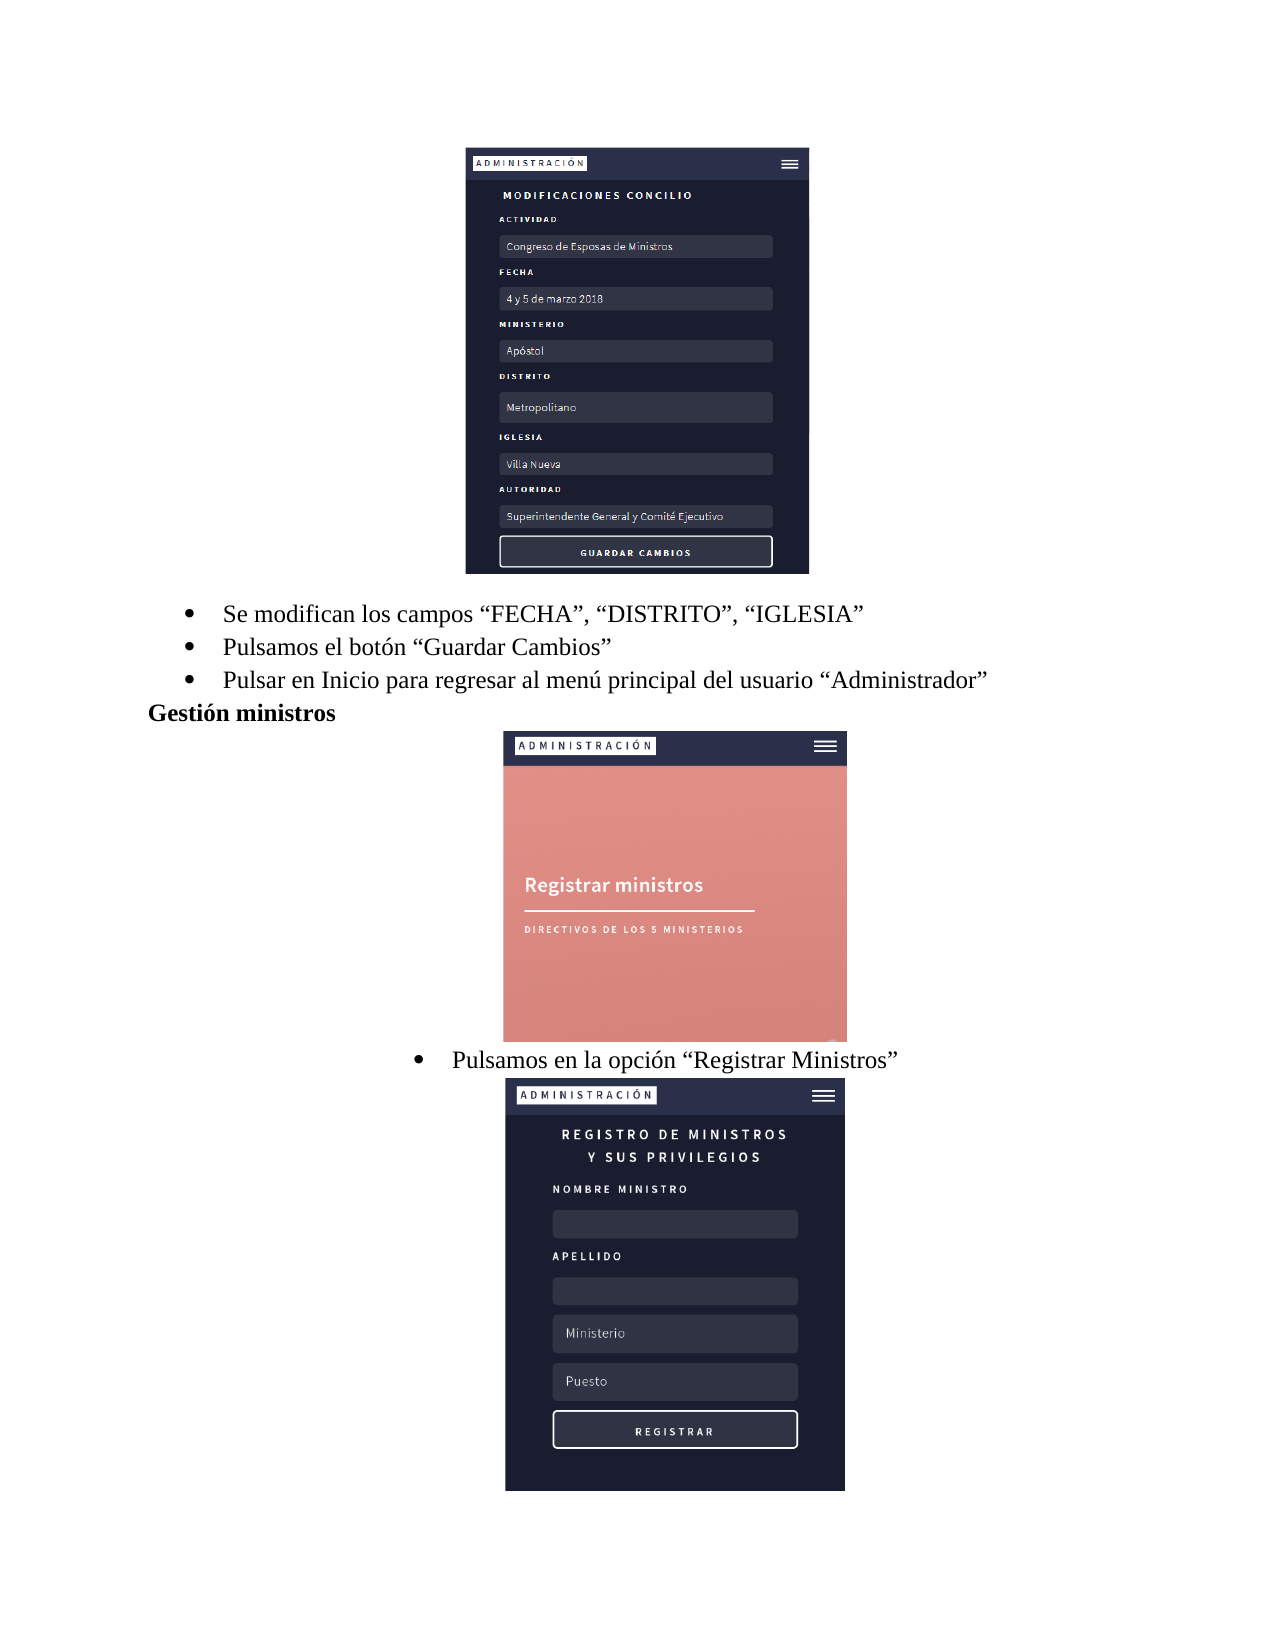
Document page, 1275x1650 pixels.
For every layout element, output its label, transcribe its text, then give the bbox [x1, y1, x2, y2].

list Pulsamos el botón “Guardar Cambios” [185, 632, 1127, 661]
list Pulsar en Inicio para regresar al menú principal del usuario “Administrador” [185, 665, 1127, 694]
list Gestión ministros [148, 698, 1127, 727]
list Pulsamos en la opción “Registrar Ministros” [185, 1045, 1127, 1074]
picture [505, 1078, 845, 1491]
picture [503, 731, 847, 1042]
list Se modifican los campos “FECHA”, “DISTRITO”, “IGLESIA” [185, 599, 1127, 628]
picture [465, 147, 810, 574]
